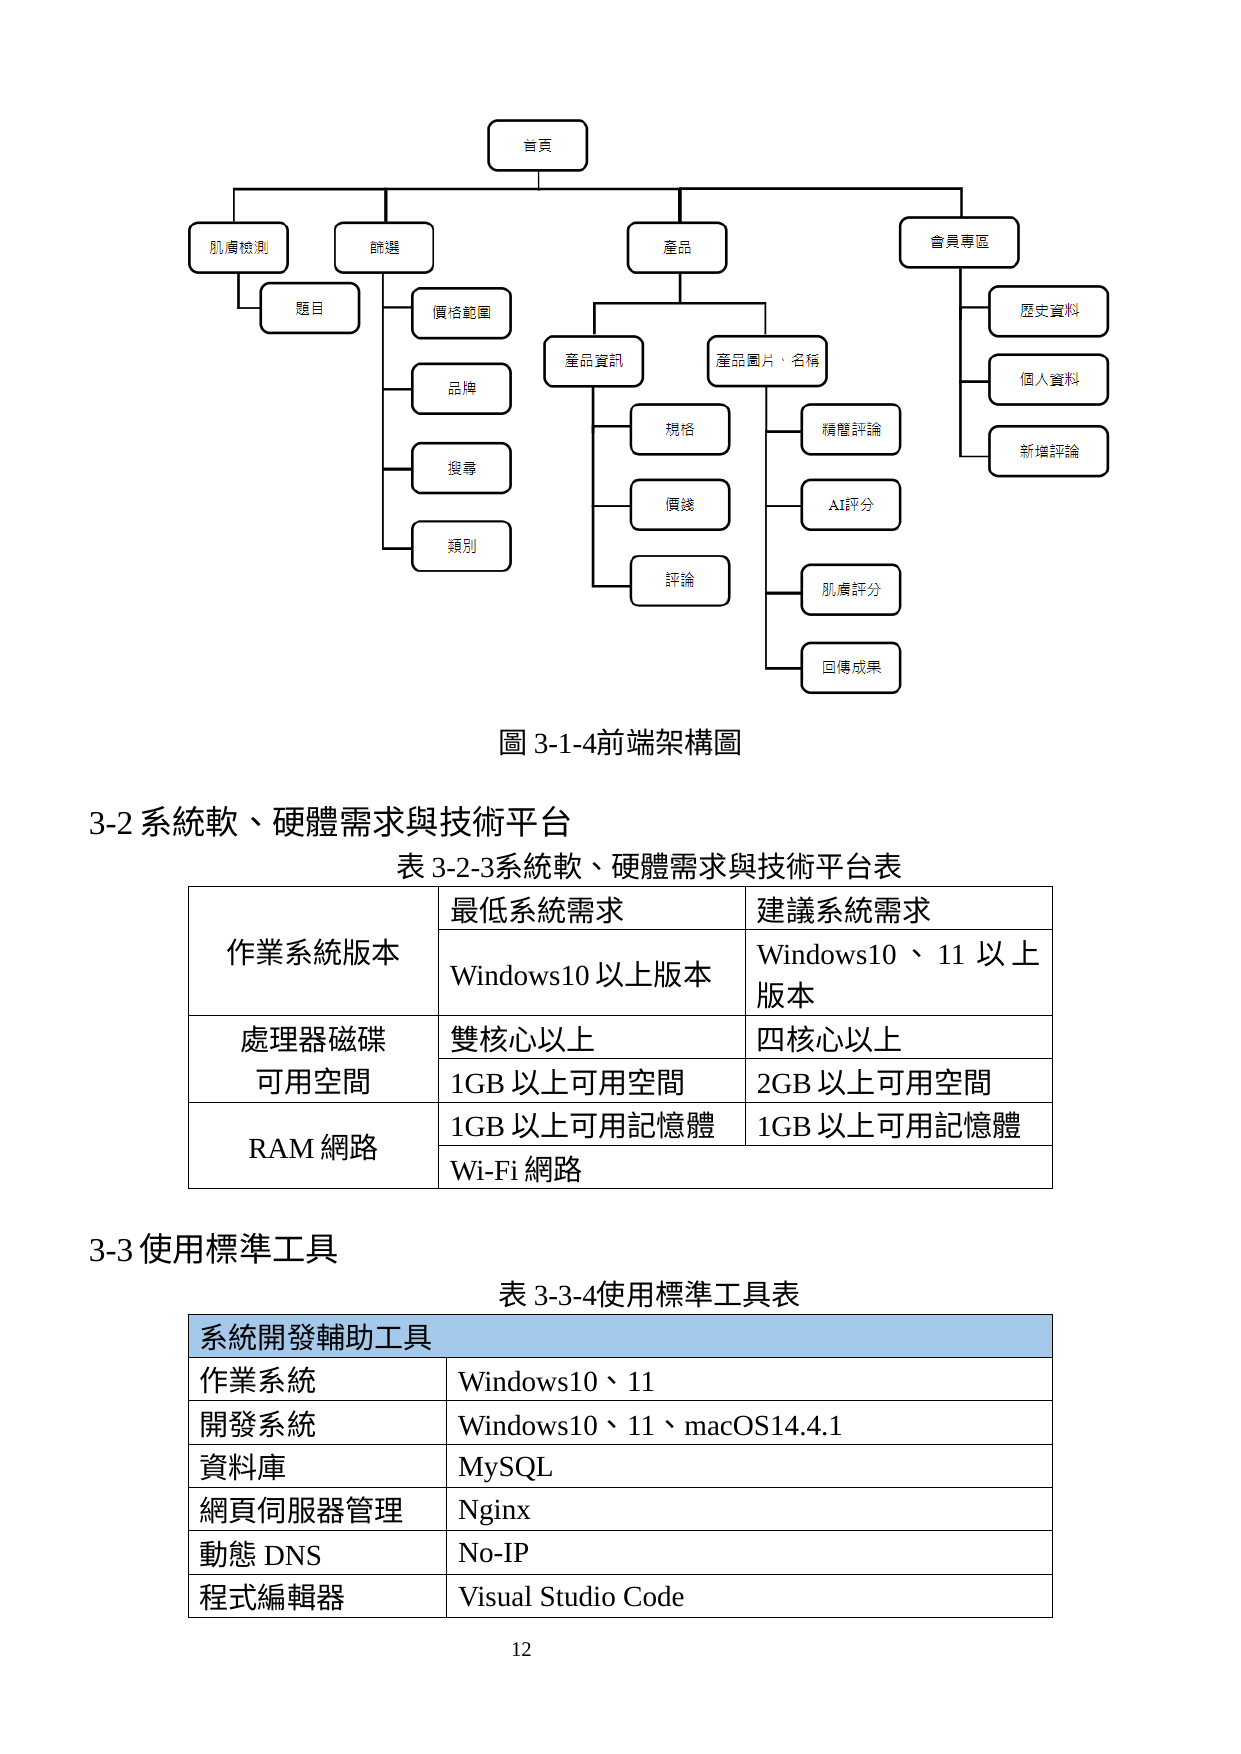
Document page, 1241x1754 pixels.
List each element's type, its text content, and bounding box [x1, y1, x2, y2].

table_cell 1GB以上可用空間 [439, 1059, 745, 1102]
table_cell 2GB以上可用空間 [746, 1059, 1052, 1102]
table_cell Wi-Fi網路 [439, 1146, 1052, 1188]
table_cell 開發系統 [189, 1401, 446, 1443]
table_cell Windows10以上版本 [439, 930, 745, 1015]
picture [168, 94, 1131, 720]
table_cell No-IP [447, 1531, 1052, 1573]
table_cell 1GB以上可用記憶體 [746, 1103, 1052, 1145]
table_cell 處理器磁碟 可用空間 [189, 1016, 438, 1102]
table_cell 程式編輯器 [189, 1575, 446, 1617]
table_cell Visual Studio Code [447, 1575, 1052, 1617]
table_cell 動態DNS [189, 1531, 446, 1573]
table_cell Windows10、11、macOS14.4.1 [447, 1401, 1052, 1443]
table_cell MySQL [447, 1445, 1052, 1487]
subtitle 系統軟、硬體需求與技術平台 [89, 796, 1152, 844]
table_cell 雙核心以上 [439, 1016, 745, 1058]
table_cell 資料庫 [189, 1445, 446, 1487]
subtitle 使用標準工具 [89, 1223, 1152, 1271]
table_cell Windows10、11 [447, 1358, 1052, 1400]
table_cell 四核心以上 [746, 1016, 1052, 1058]
table_header 最低系統需求 [439, 887, 745, 929]
table_cell Windows10、11以上版本 [746, 930, 1052, 1015]
table_cell RAM網路 [189, 1103, 438, 1188]
table_header 作業系統版本 [189, 887, 438, 1015]
table_header 建議系統需求 [746, 887, 1052, 929]
table_cell 1GB以上可用記憶體 [439, 1103, 745, 1145]
table_cell 網頁伺服器管理 [189, 1488, 446, 1530]
table_header 系統開發輔助工具 [189, 1315, 1052, 1357]
table_cell 作業系統 [189, 1358, 446, 1400]
table_cell Nginx [447, 1488, 1052, 1530]
